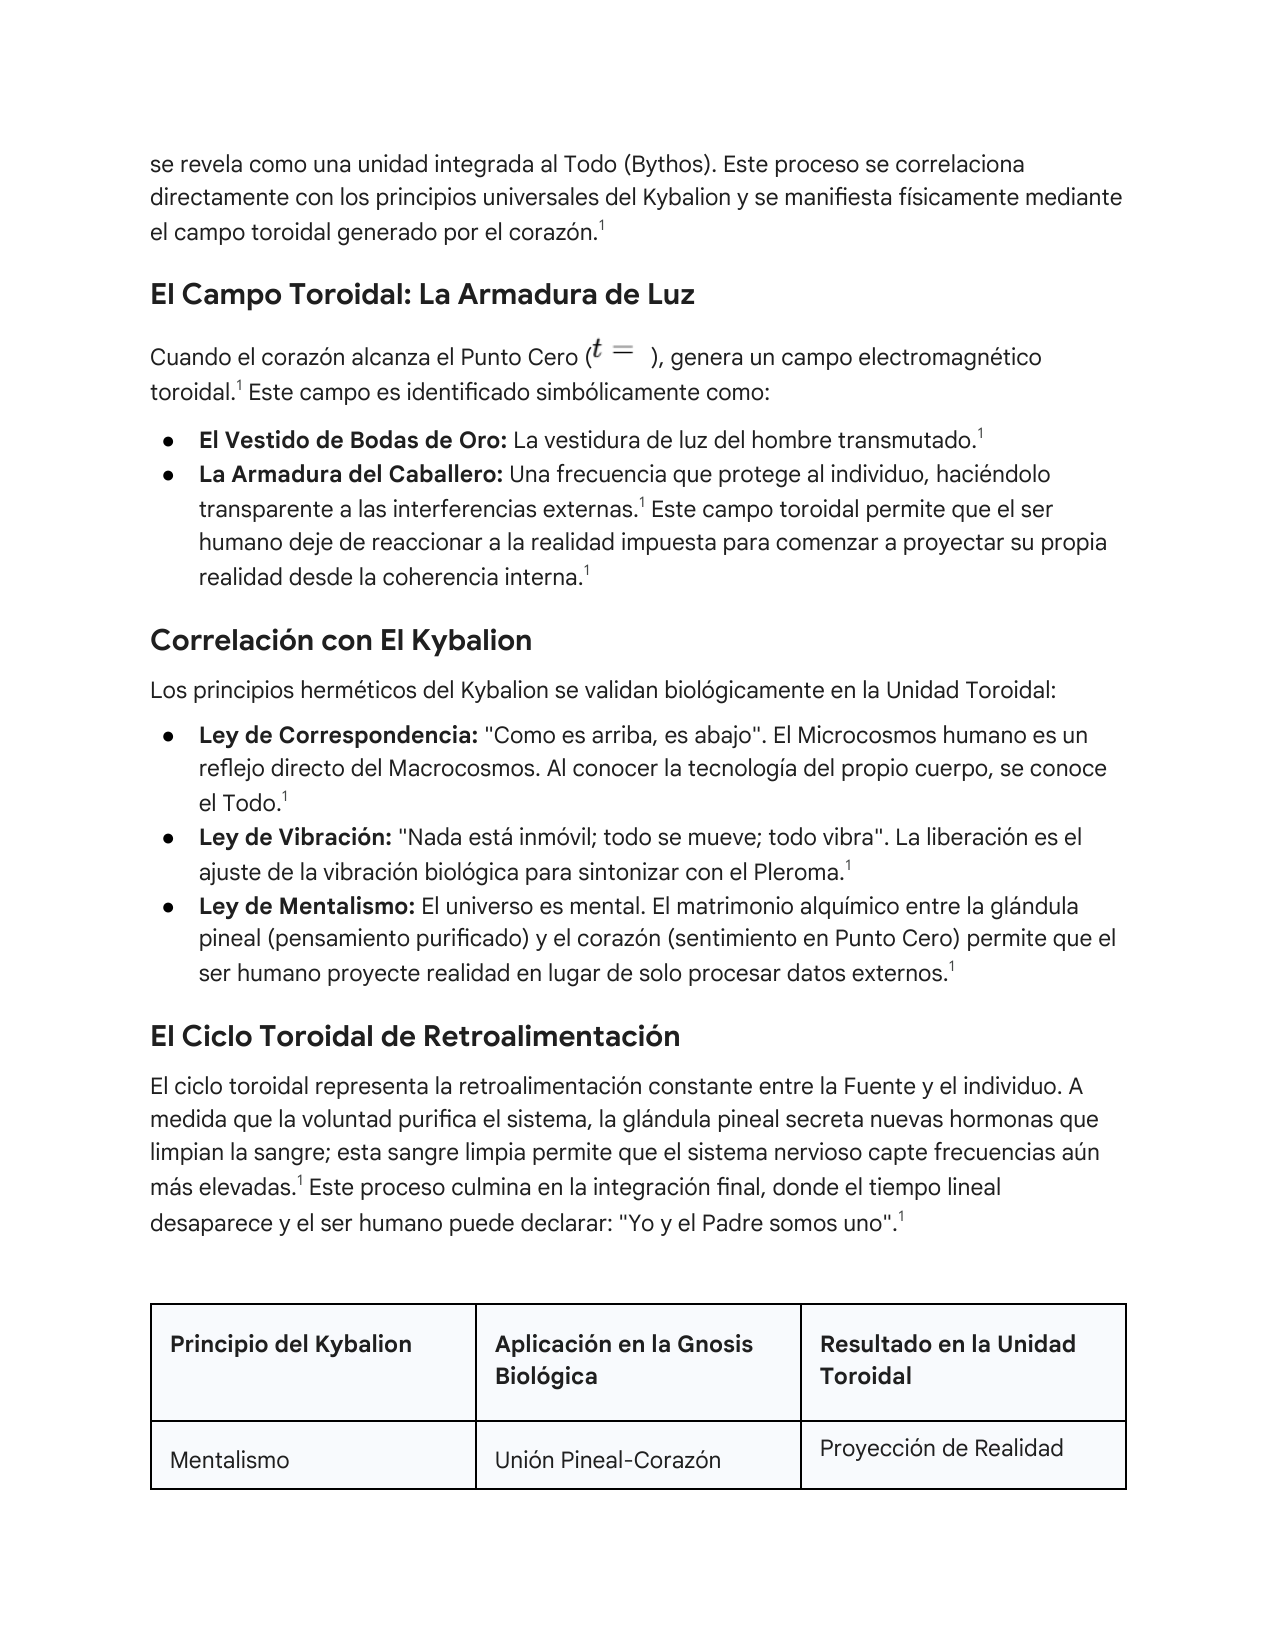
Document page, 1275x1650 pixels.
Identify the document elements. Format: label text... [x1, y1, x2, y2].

list El Vestido de Bodas de Oro: La vestidura de luz del hombre transmutado.1 [161, 424, 1125, 455]
text El ciclo toroidal representa la retroalimentación constante entre la Fuente y el individuo. A medida que la voluntad purifica el sistema, la glándula pineal secreta nuevas hormonas que limpian la sangre; esta sangre limpia permite que el sistema nervioso capte frecuencias aún más elevadas.1 Este proceso culmina en la integración final, donde el tiempo lineal desaparece y el ser humano puede declarar: "Yo y el Padre somos uno".1 [150, 1073, 1125, 1238]
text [150, 150, 1125, 247]
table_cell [802, 1422, 1125, 1488]
picture [592, 330, 651, 365]
text Cuando el corazón alcanza el Punto Cero (), genera un campo electromagnético toroidal.1 Este campo es identificado simbólicamente como: [150, 331, 1125, 407]
subtitle Correlación con El Kybalion [150, 622, 1125, 659]
table_header Principio del Kybalion [152, 1305, 475, 1420]
list Ley de Correspondencia: "Como es arriba, es abajo". El Microcosmos humano es un reflejo directo del Macrocosmos. Al conocer la tecnología del propio cuerpo, se conoce el Todo.1 [161, 721, 1125, 819]
table_header Resultado en la Unidad Toroidal [802, 1305, 1125, 1420]
list Ley de Vibración: "Nada está inmóvil; todo se mueve; todo vibra". La liberación es el ajuste de la vibración biológica para sintonizar con el Pleroma.1 [161, 823, 1125, 887]
list La Armadura del Caballero: Una frecuencia que protege al individuo, haciéndolo transparente a las interferencias externas.1 Este campo toroidal permite que el ser humano deje de reaccionar a la realidad impuesta para comenzar a proyectar su propia realidad desde la coherencia interna.1 [161, 460, 1125, 593]
text Los principios herméticos del Kybalion se validan biológicamente en la Unidad Toroidal: [150, 676, 1125, 705]
table_cell Mentalismo [152, 1422, 475, 1488]
subtitle El Campo Toroidal: La Armadura de Luz [150, 277, 1125, 313]
subtitle El Ciclo Toroidal de Retroalimentación [150, 1018, 1125, 1055]
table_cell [477, 1422, 800, 1488]
list Ley de Mentalismo: El universo es mental. El matrimonio alquímico entre la glándula pineal (pensamiento purificado) y el corazón (sentimiento en Punto Cero) permite que el ser humano proyecte realidad en lugar de solo procesar datos externos.1 [161, 892, 1125, 989]
table_header Aplicación en la Gnosis Biológica [477, 1305, 800, 1420]
